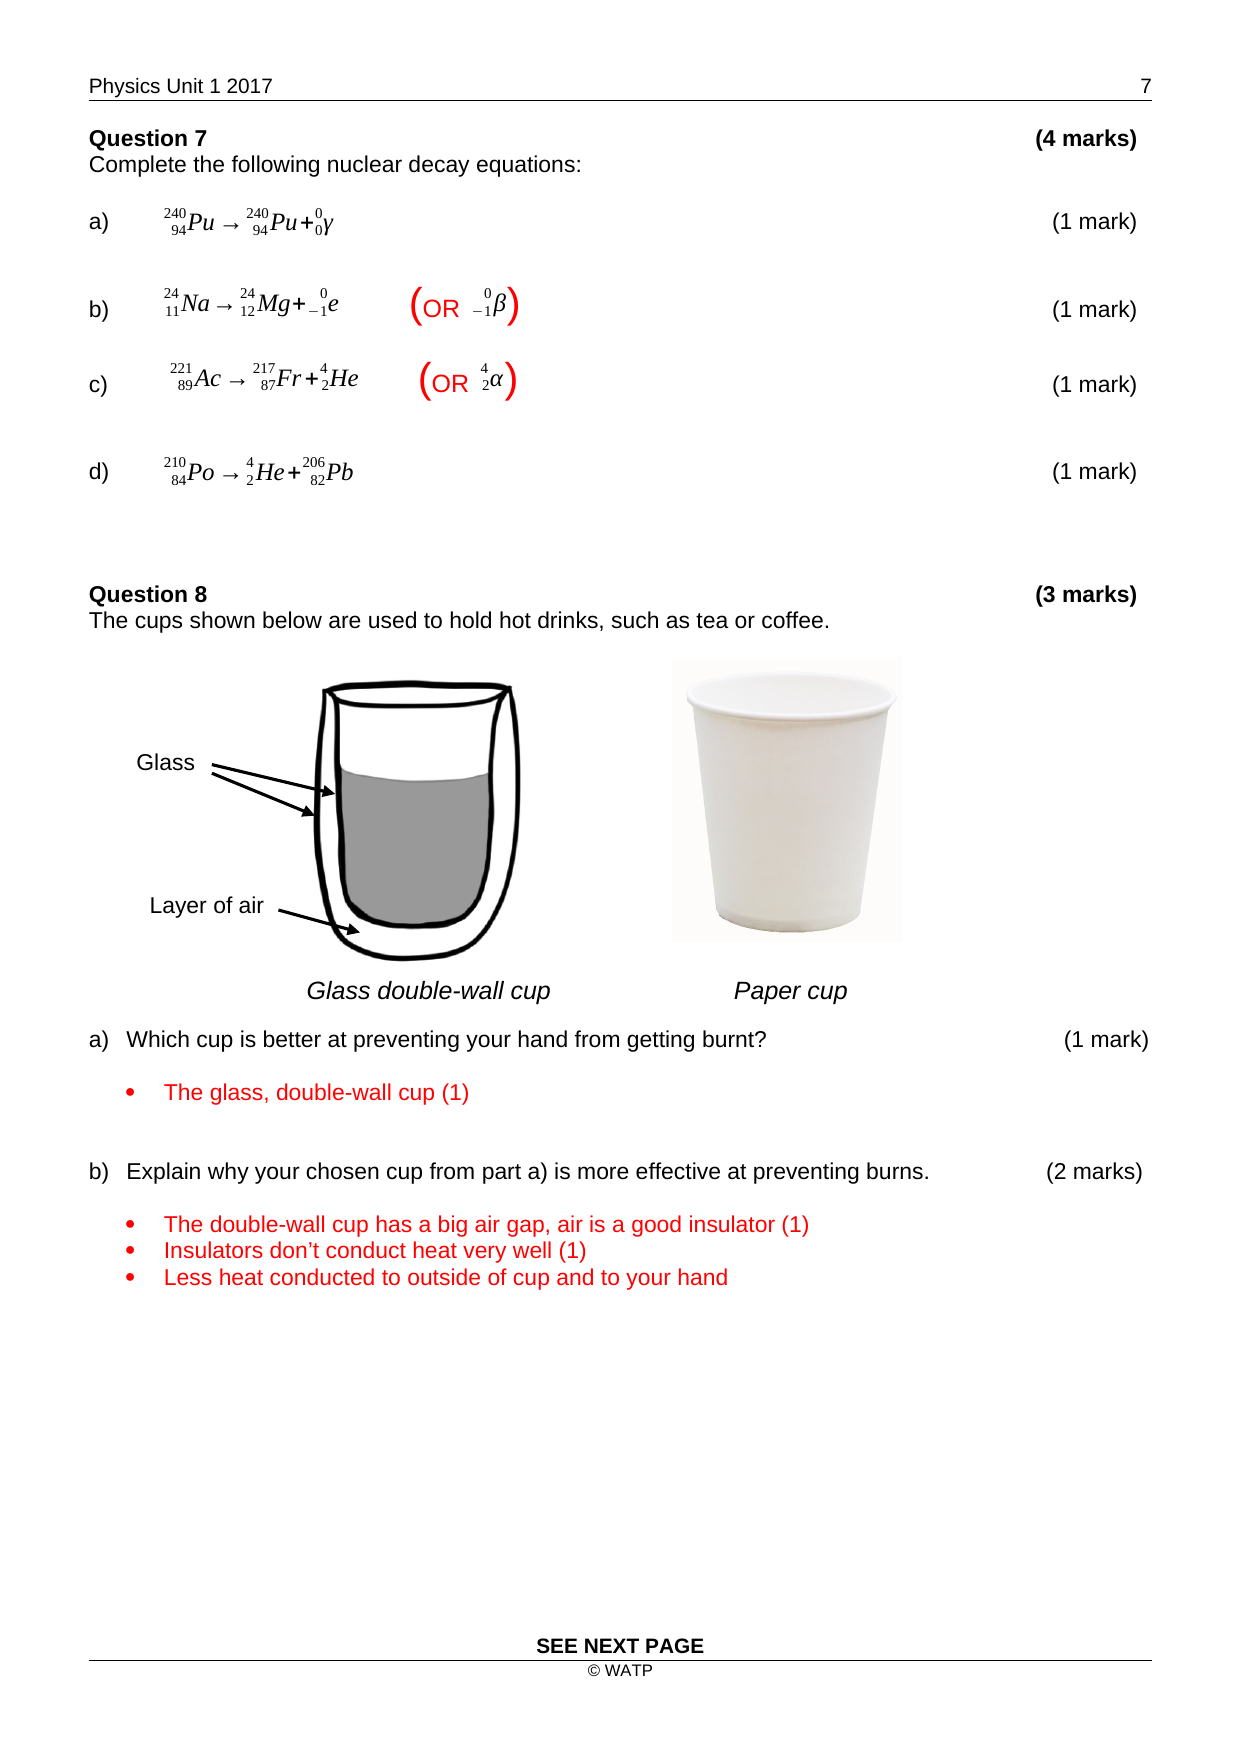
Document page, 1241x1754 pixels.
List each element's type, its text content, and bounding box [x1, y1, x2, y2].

list (1 mark) [89, 204, 1152, 252]
picture [278, 652, 546, 972]
text The cups shown below are used to hold hot drinks, such as tea or coffee. [89, 607, 1152, 633]
picture [671, 657, 903, 942]
list (1 mark) [89, 454, 1152, 502]
list (OR ) (1 mark) [89, 353, 1152, 401]
text Complete the following nuclear decay equations: [89, 151, 1152, 178]
list Less heat conducted to outside of cup and to your hand [126, 1264, 1152, 1290]
text Question 7 (4 marks) [89, 125, 1152, 151]
text Question 8 (3 marks) [89, 581, 1152, 607]
list Insulators don’t conduct heat very well (1) [126, 1237, 1152, 1264]
list Explain why your chosen cup from part a) is more effective at preventing burns. (2 marks) [89, 1158, 1152, 1184]
list Which cup is better at preventing your hand from getting burnt? (1 mark) [89, 1026, 1152, 1053]
list The double-wall cup has a big air gap, air is a good insulator (1) [126, 1211, 1152, 1237]
list (OR ) (1 mark) [89, 278, 1152, 327]
list The glass, double-wall cup (1) [126, 1079, 1152, 1106]
